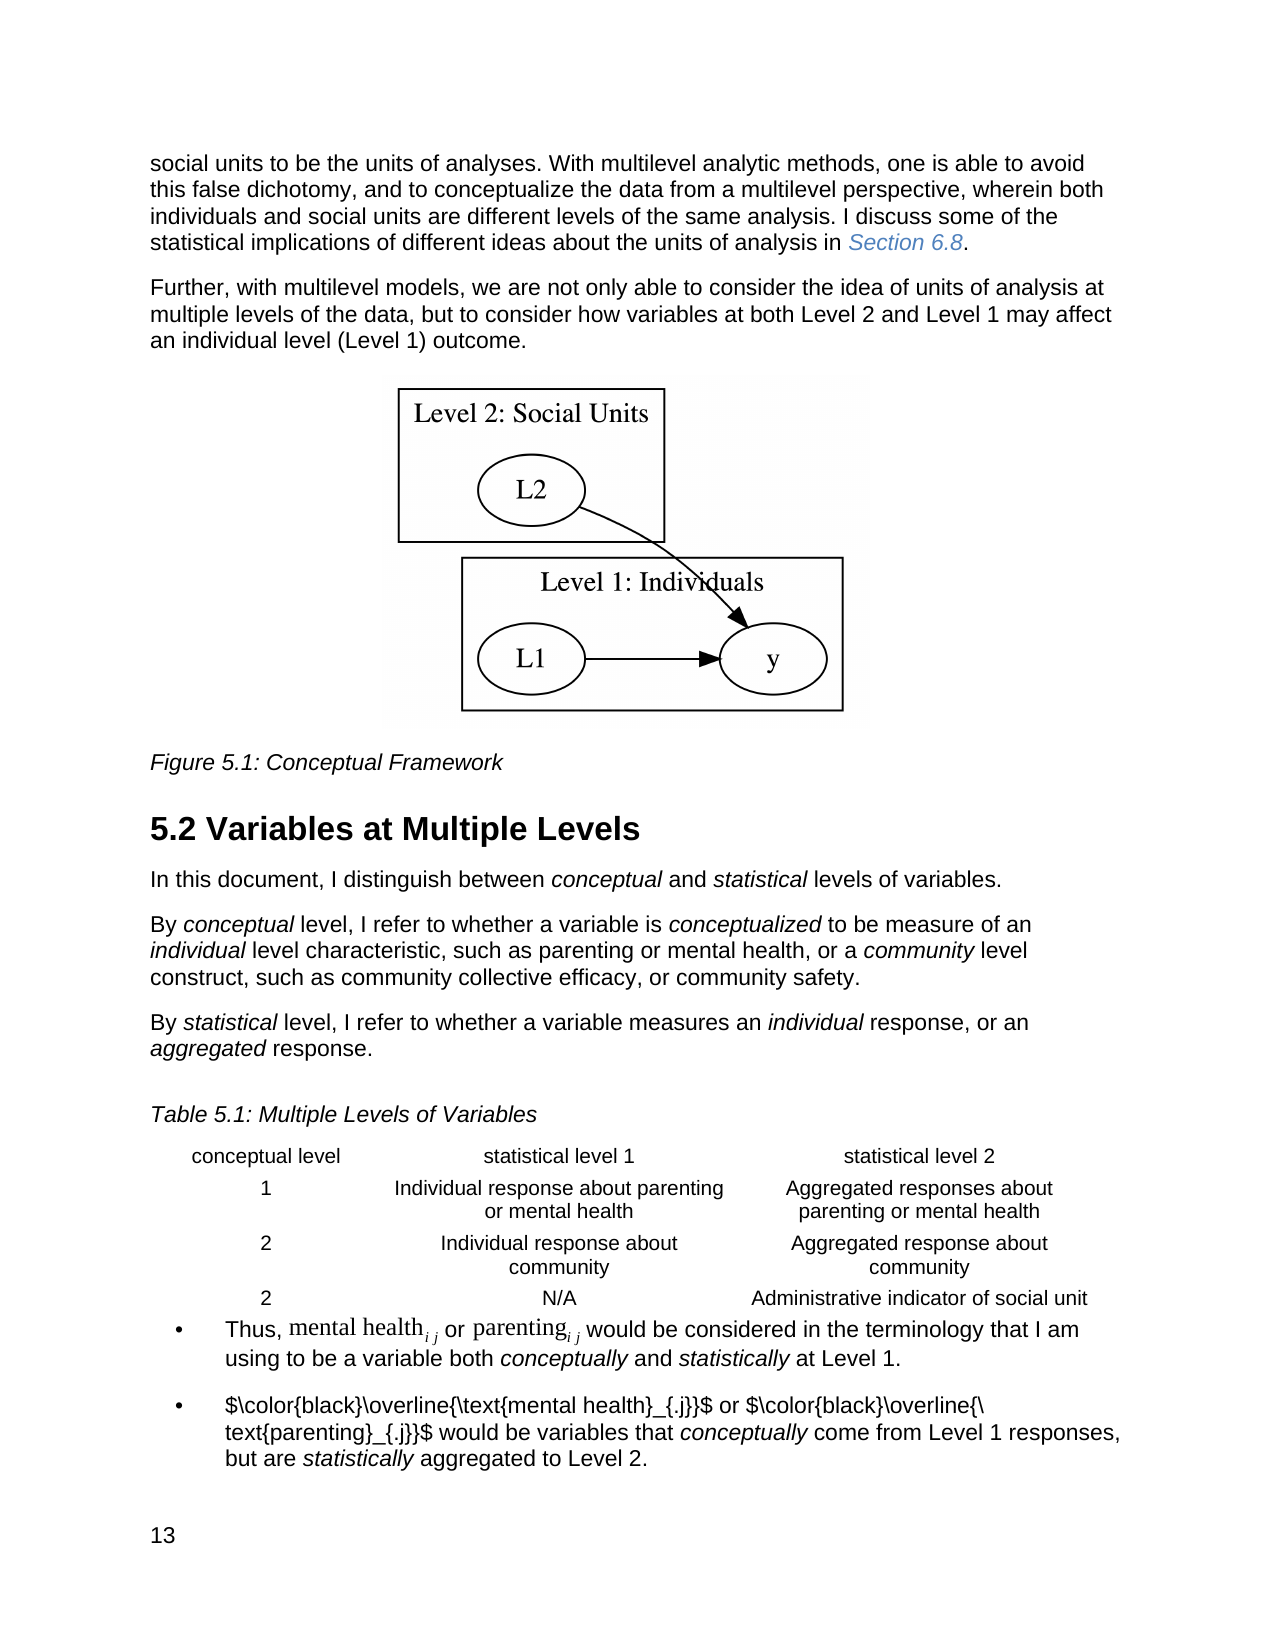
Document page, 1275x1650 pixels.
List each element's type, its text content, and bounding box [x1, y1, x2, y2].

subtitle 5.2 Variables at Multiple Levels [150, 809, 1125, 847]
text By conceptual level, I refer to whether a variable is conceptualized to be measure of an individual level characteristic, such as parenting or mental health, or a community level construct, such as community collective efficacy, or community safety. [150, 911, 1125, 990]
text By statistical level, I refer to whether a variable measures an individual response, or an aggregated response. [150, 1009, 1125, 1062]
text Further, with multilevel models, we are not only able to consider the idea of units of analysis at multiple levels of the data, but to consider how variables at both Level 2 and Level 1 may affect an individual level (Level 1) outcome. [150, 274, 1125, 353]
list Thus, or would be considered in the terminology that I am using to be a variable both conceptually and statistically at Level 1. [175, 1314, 1125, 1372]
table_header Figure 5.1: Conceptual Framework [139, 372, 1114, 788]
table_header Table 5.1: Multiple Levels of Variables [139, 1080, 1114, 1314]
picture [382, 375, 870, 729]
text In this document, I distinguish between conceptual and statistical levels of variables. [150, 866, 1125, 892]
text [150, 150, 1125, 255]
list $\color{black}\overline{\text{mental health}_{.j}}$ or $\color{black}\overline{\text{parenting}_{.j}}$ would be variables that conceptually come from Level 1 responses, but are statistically aggregated to Level 2. [175, 1392, 1125, 1472]
